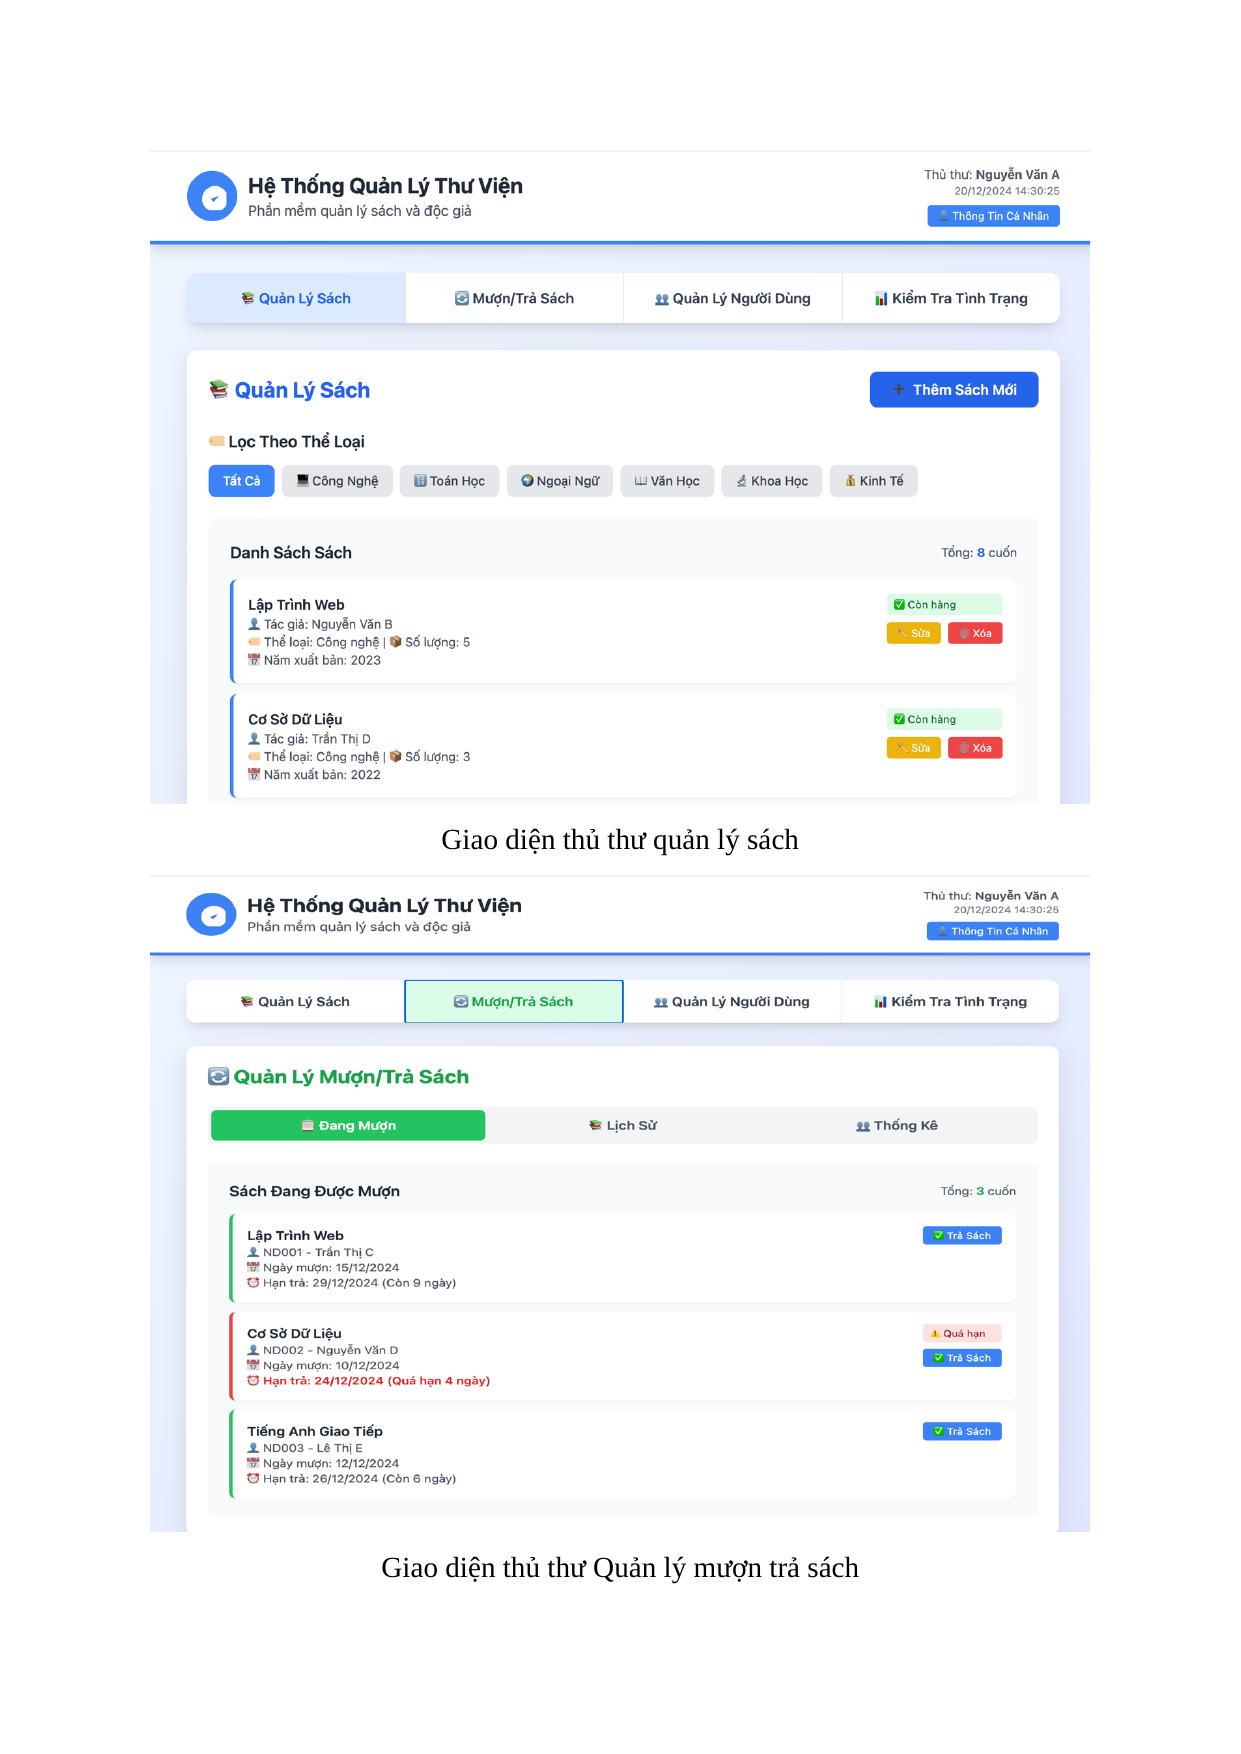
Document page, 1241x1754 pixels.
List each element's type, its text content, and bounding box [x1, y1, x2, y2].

picture [150, 150, 1091, 804]
text Giao diện thủ thư quản lý sách [150, 822, 1090, 856]
text Giao diện thủ thư Quản lý mượn trả sách [150, 1551, 1090, 1584]
picture [150, 875, 1091, 1532]
